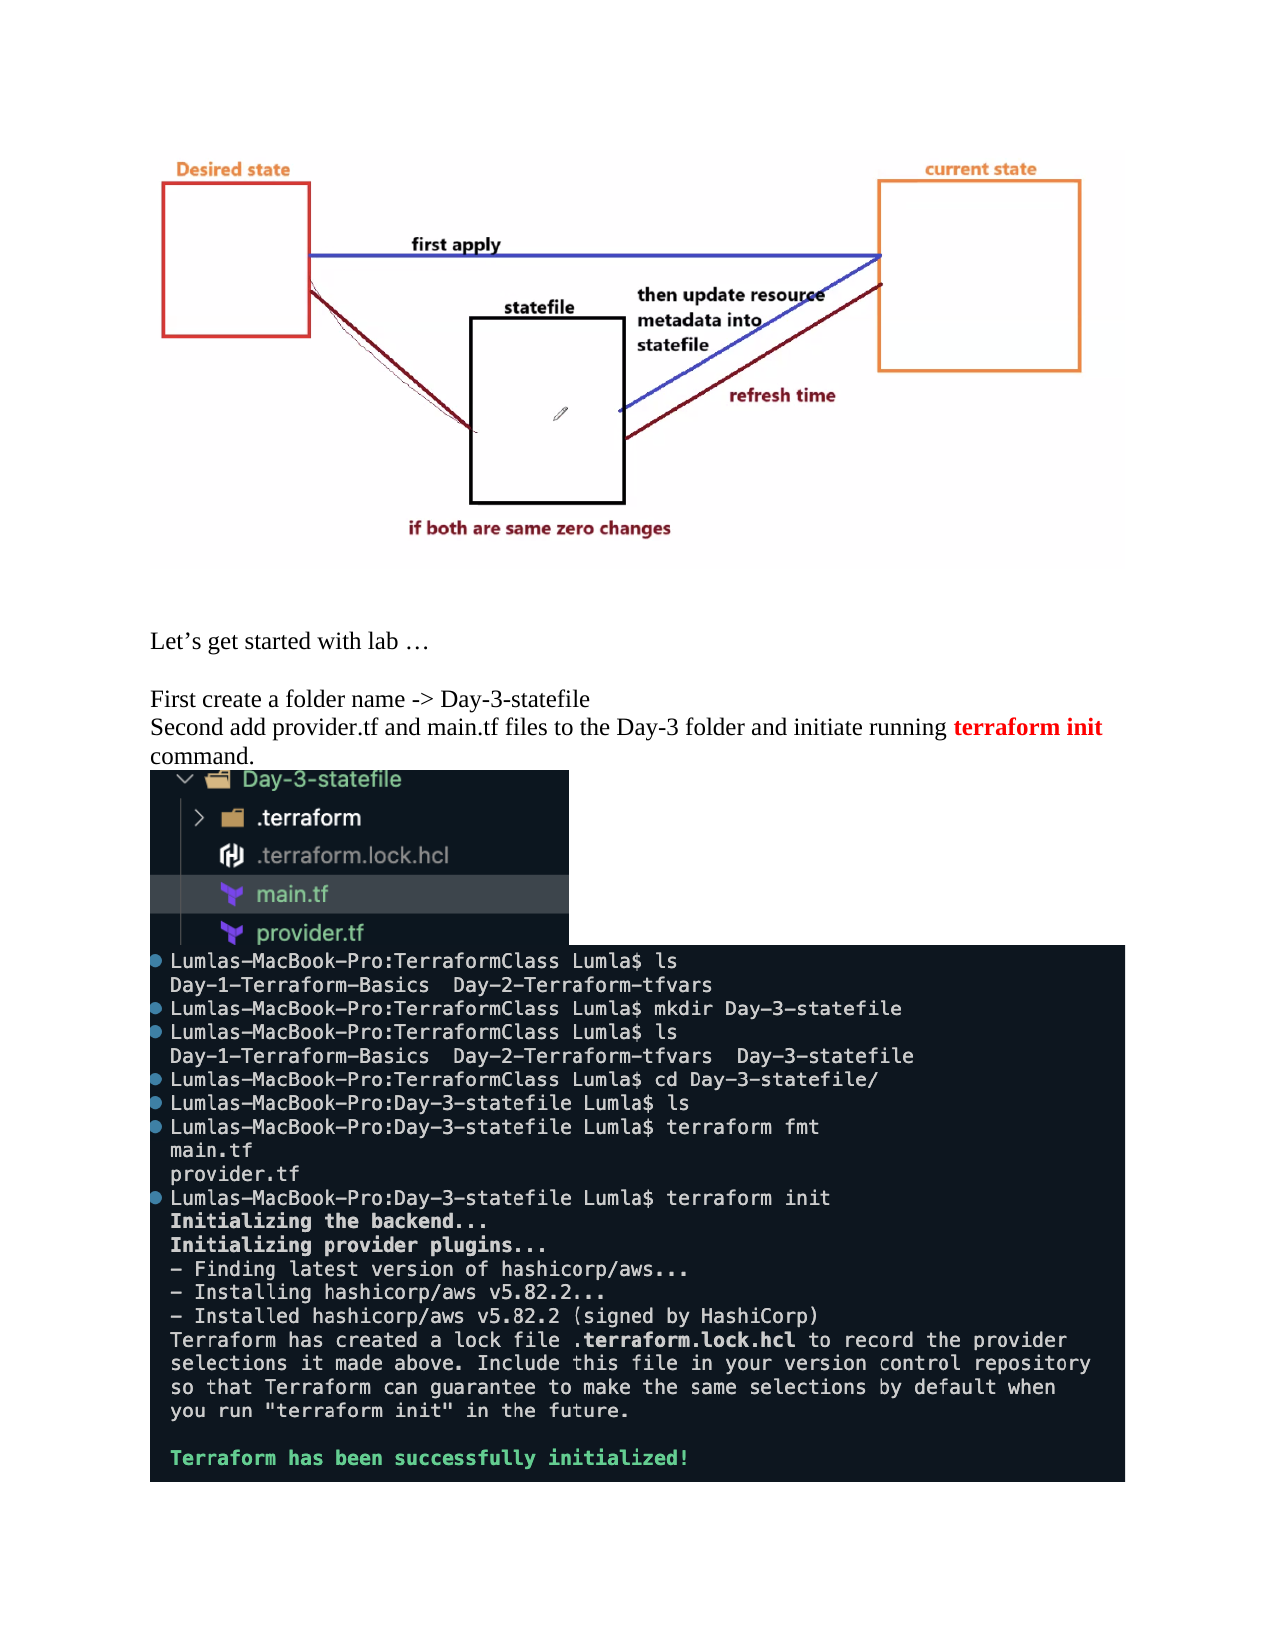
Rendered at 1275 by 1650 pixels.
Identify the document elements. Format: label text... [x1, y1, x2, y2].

text First create a folder name -> Day-3-statefile [150, 684, 1125, 712]
picture [150, 770, 1125, 1482]
text Let’s get started with lab … [150, 626, 1125, 655]
text Second add provider.tf and main.tf files to the Day-3 folder and initiate running terraform init command. [150, 712, 1125, 770]
picture [150, 150, 1125, 569]
